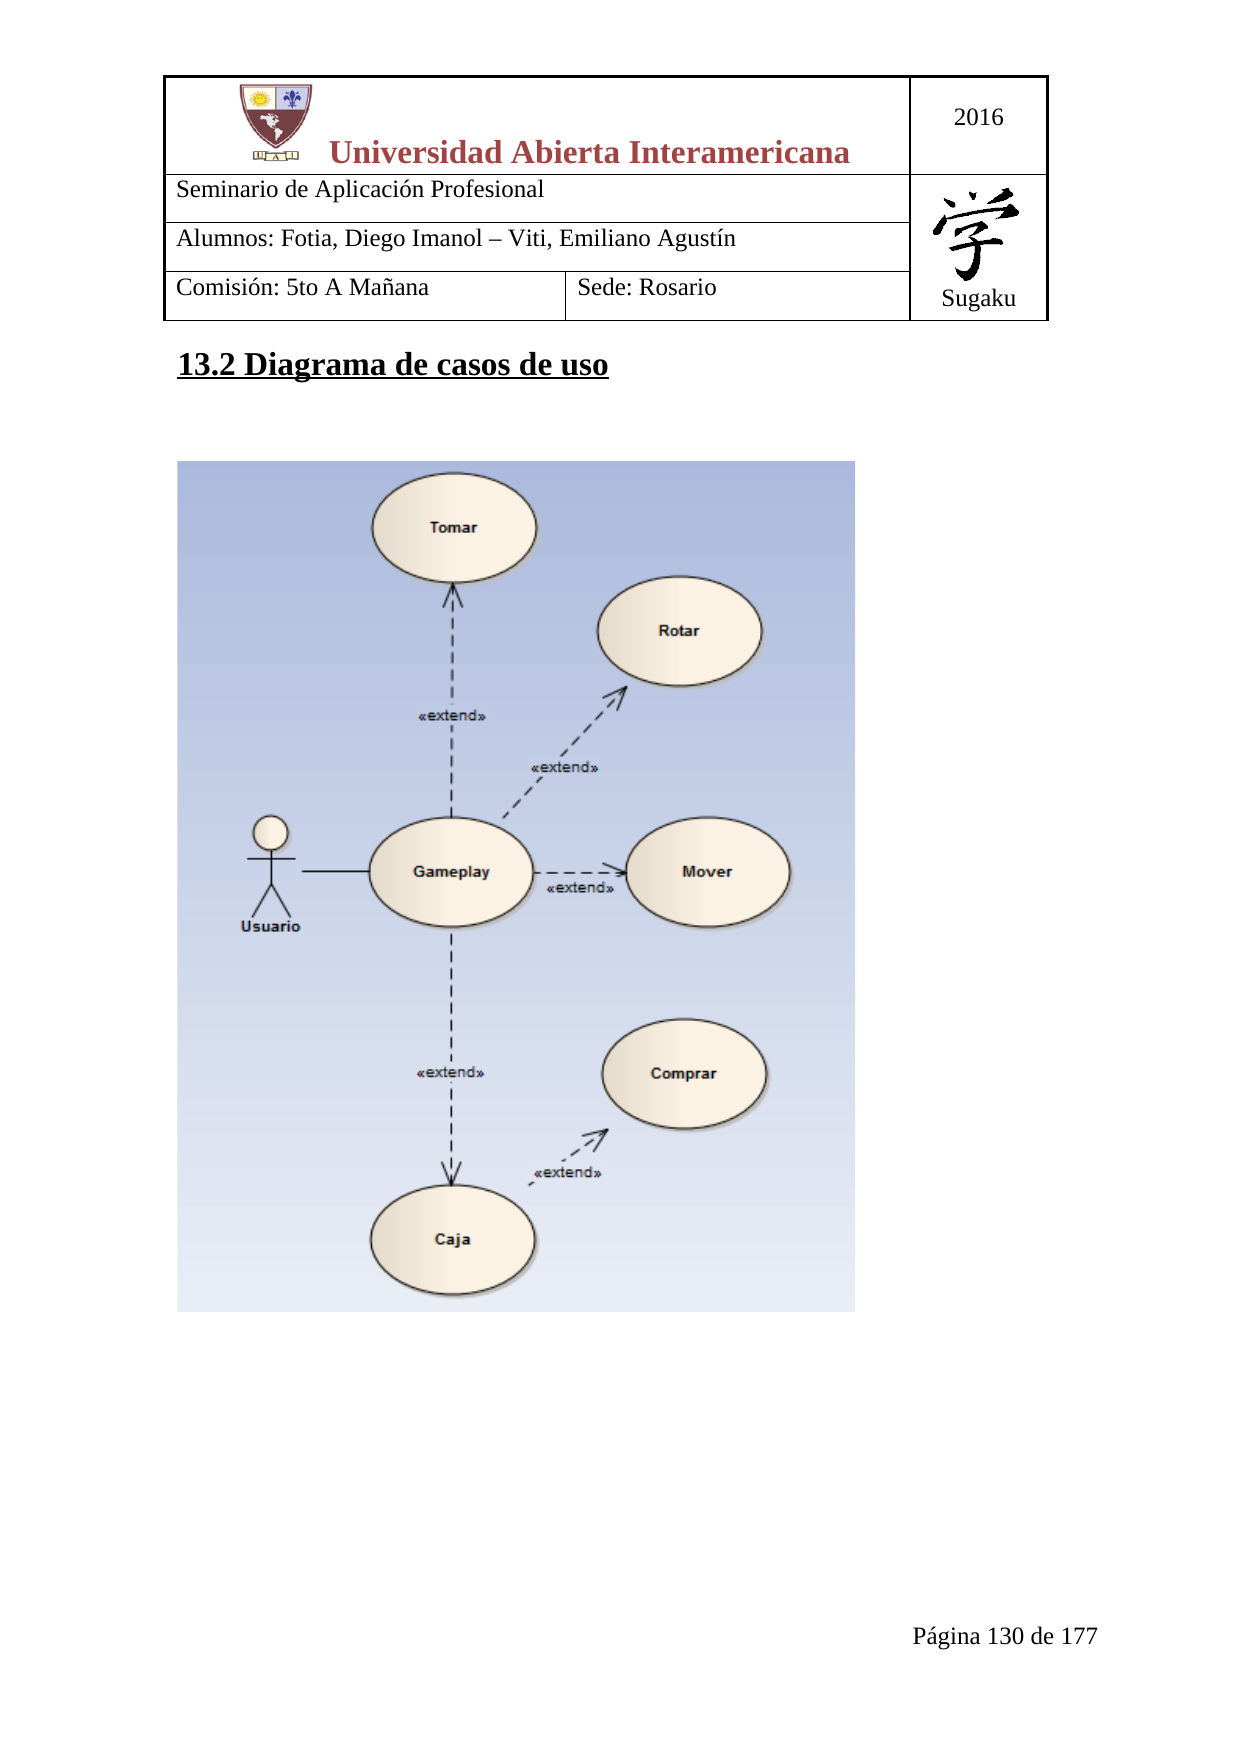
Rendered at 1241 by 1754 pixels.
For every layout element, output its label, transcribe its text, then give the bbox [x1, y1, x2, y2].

picture [927, 181, 1030, 284]
picture [223, 78, 329, 164]
picture [177, 461, 856, 1312]
subtitle 13.2 Diagrama de casos de uso [177, 152, 1063, 382]
